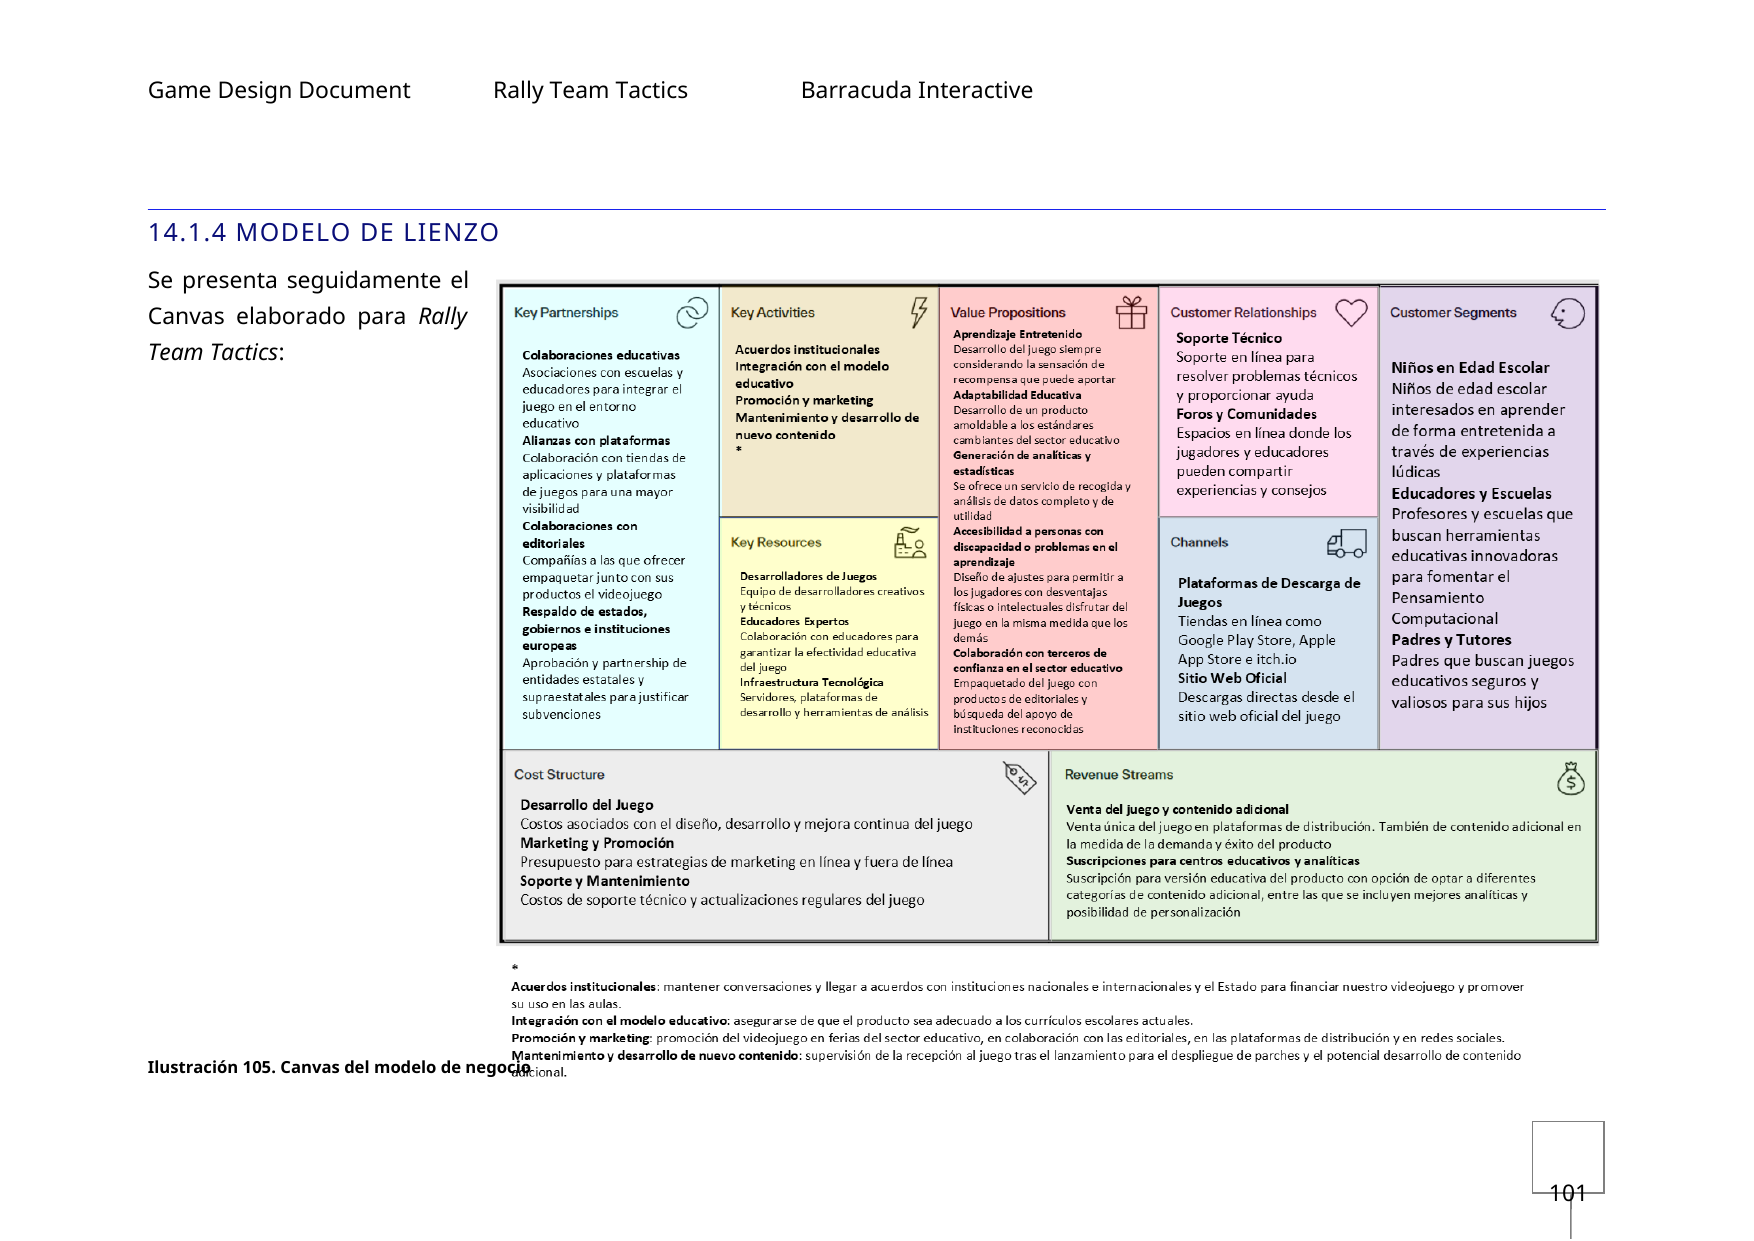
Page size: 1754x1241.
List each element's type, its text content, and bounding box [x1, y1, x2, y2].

picture [488, 272, 1607, 1095]
text Se presenta seguidamente el Canvas elaborado para Rally Team Tactics: [148, 264, 1606, 367]
subtitle 14.1.4 Modelo de Lienzo [148, 210, 1606, 248]
